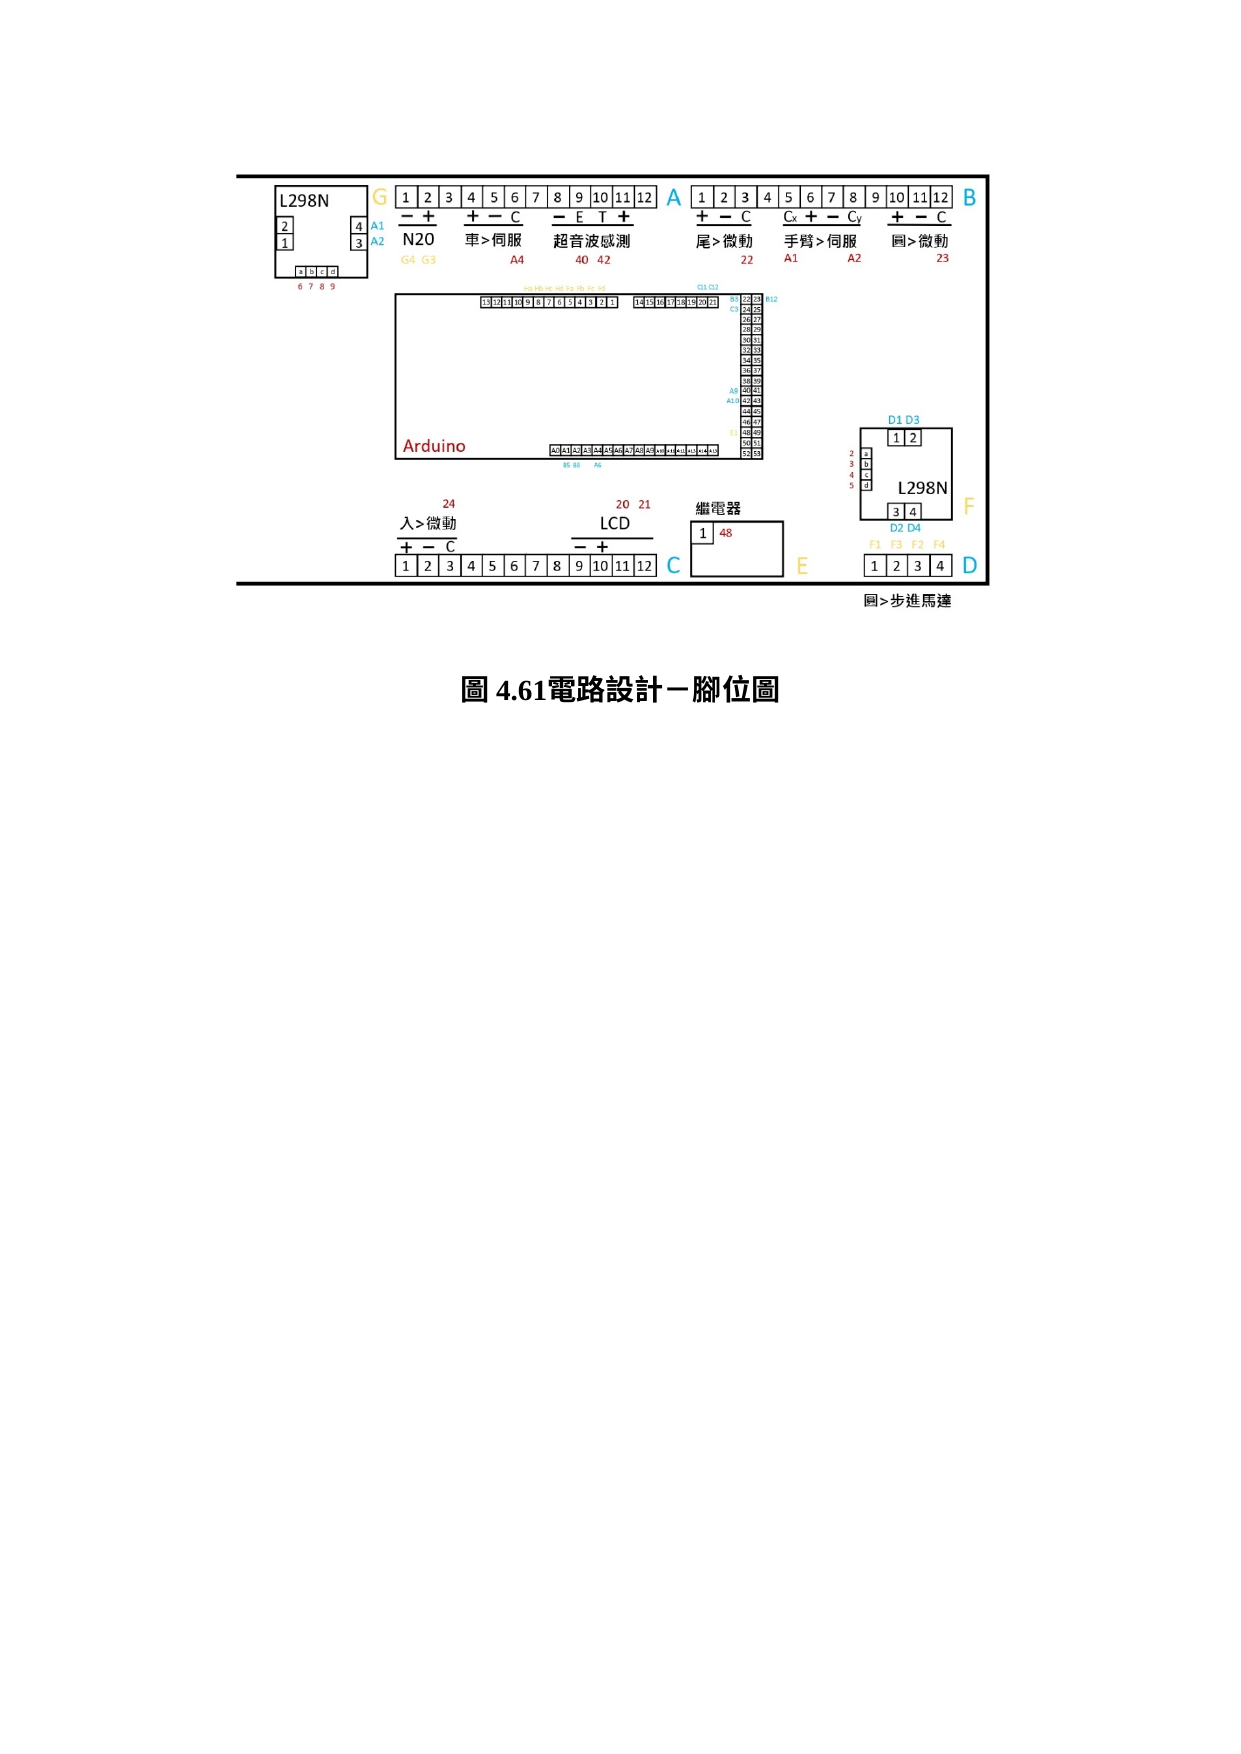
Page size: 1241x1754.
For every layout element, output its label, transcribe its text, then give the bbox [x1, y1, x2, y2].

picture [236, 162, 1004, 626]
